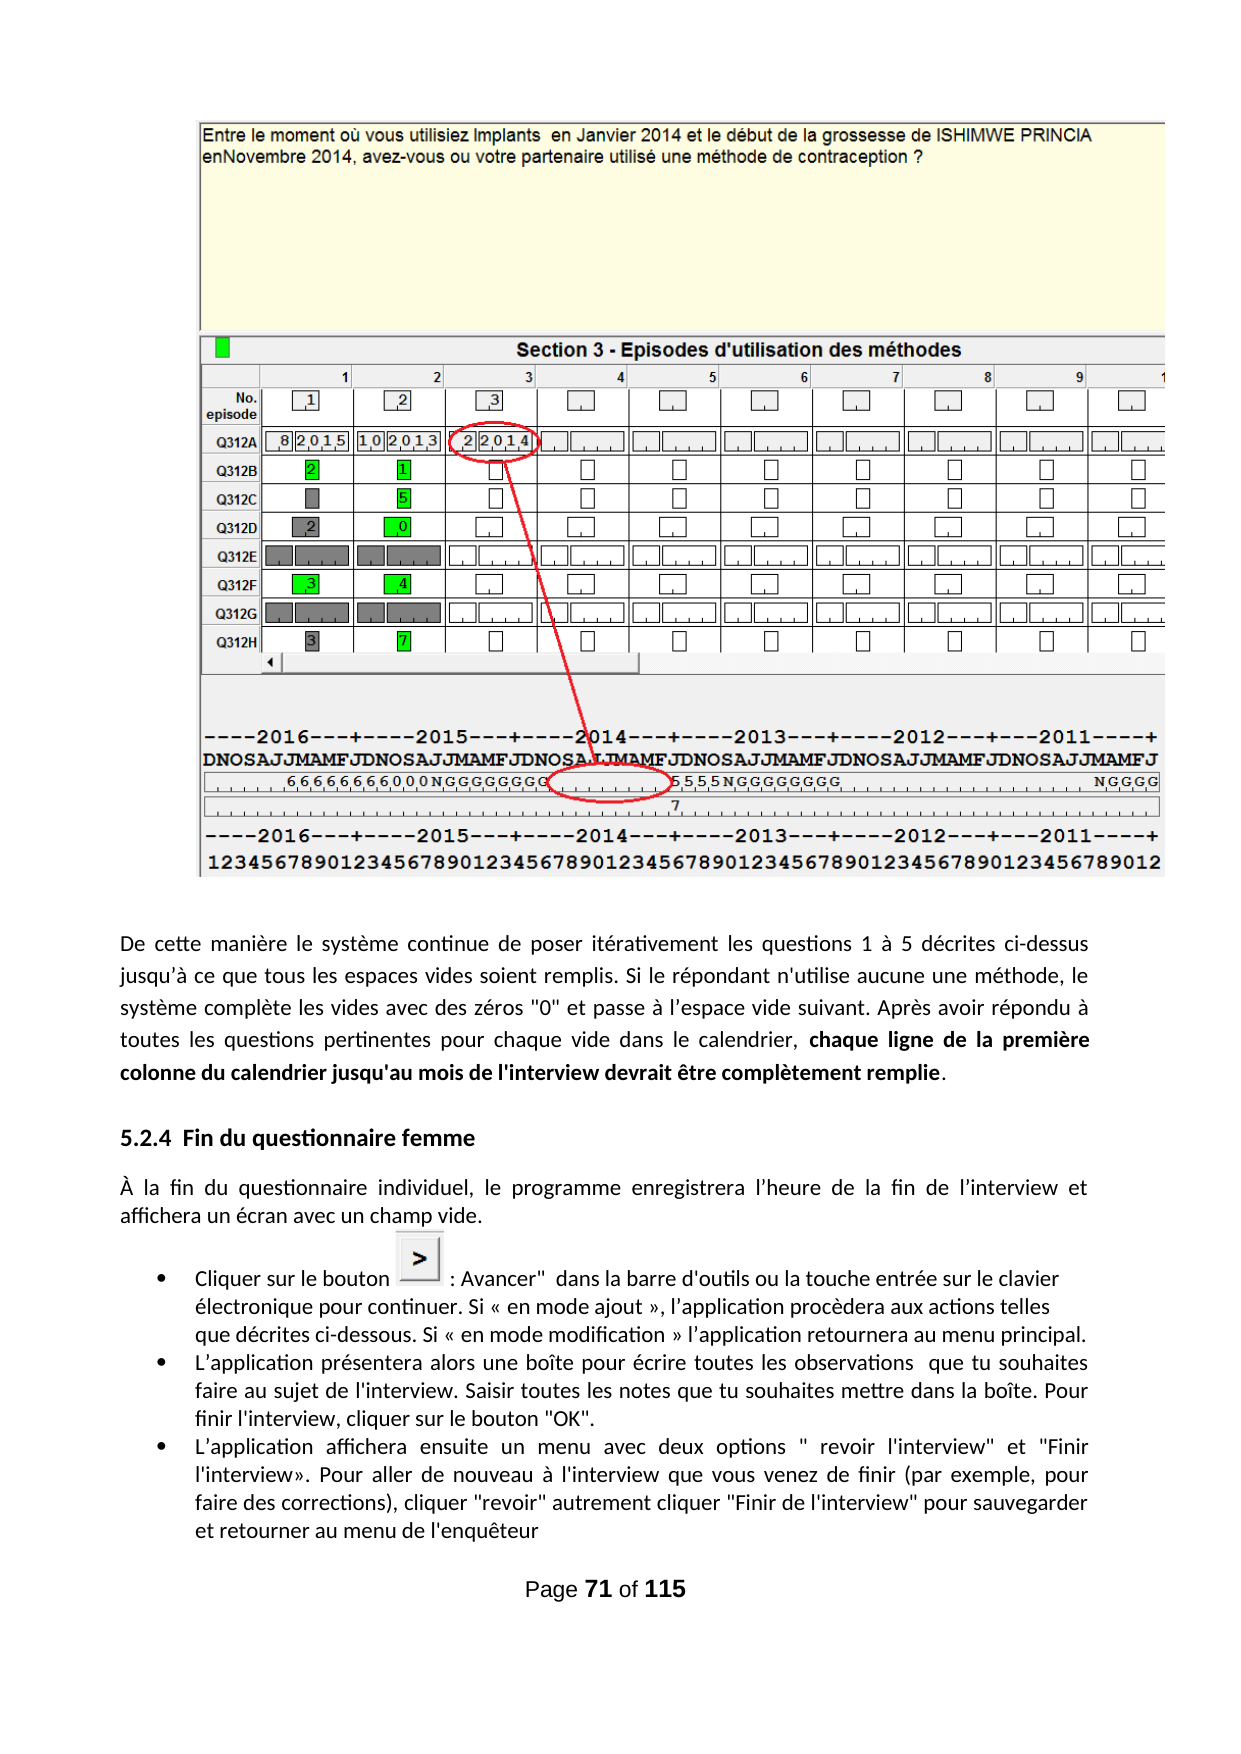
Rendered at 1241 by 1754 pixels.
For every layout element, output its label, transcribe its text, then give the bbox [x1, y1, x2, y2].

list L’application présentera alors une boîte pour écrire toutes les observations que tu souhaites faire au sujet de l'interview. Saisir toutes les notes que tu souhaites mettre dans la boîte. Pour finir l'interview, cliquer sur le bouton "OK". [157, 1348, 1090, 1432]
text De cette manière le système continue de poser itérativement les questions 1 à 5 décrites ci-dessus jusqu’à ce que tous les espaces vides soient remplis. Si le répondant n'utilise aucune une méthode, le système complète les vides avec des zéros "0" et passe à l’espace vide suivant. Après avoir répondu à toutes les questions pertinentes pour chaque vide dans le calendrier, chaque ligne de la première colonne du calendrier jusqu'au mois de l'interview devrait être complètement remplie. [120, 929, 1090, 1086]
list L’application affichera ensuite un menu avec deux options " revoir l'interview" et "Finir l'interview». Pour aller de nouveau à l'interview que vous venez de finir (par exemple, pour faire des corrections), cliquer "revoir" autrement cliquer "Finir de l'interview" pour sauvegarder et retourner au menu de l'enquêteur [157, 1432, 1090, 1544]
subtitle 5.2.4 Fin du questionnaire femme [120, 1122, 1090, 1152]
text À la fin du questionnaire individuel, le programme enregistrera l’heure de la fin de l’interview et affichera un écran avec un champ vide. [120, 1173, 1090, 1229]
picture [395, 1229, 444, 1286]
list Cliquer sur le bouton : Avancer" dans la barre d'outils ou la touche entrée sur le clavier électronique pour continuer. Si « en mode ajout », l’application procèdera aux actions telles que décrites ci-dessous. Si « en mode modification » l’application retournera au menu principal. [157, 1229, 1090, 1348]
picture [195, 120, 1165, 880]
